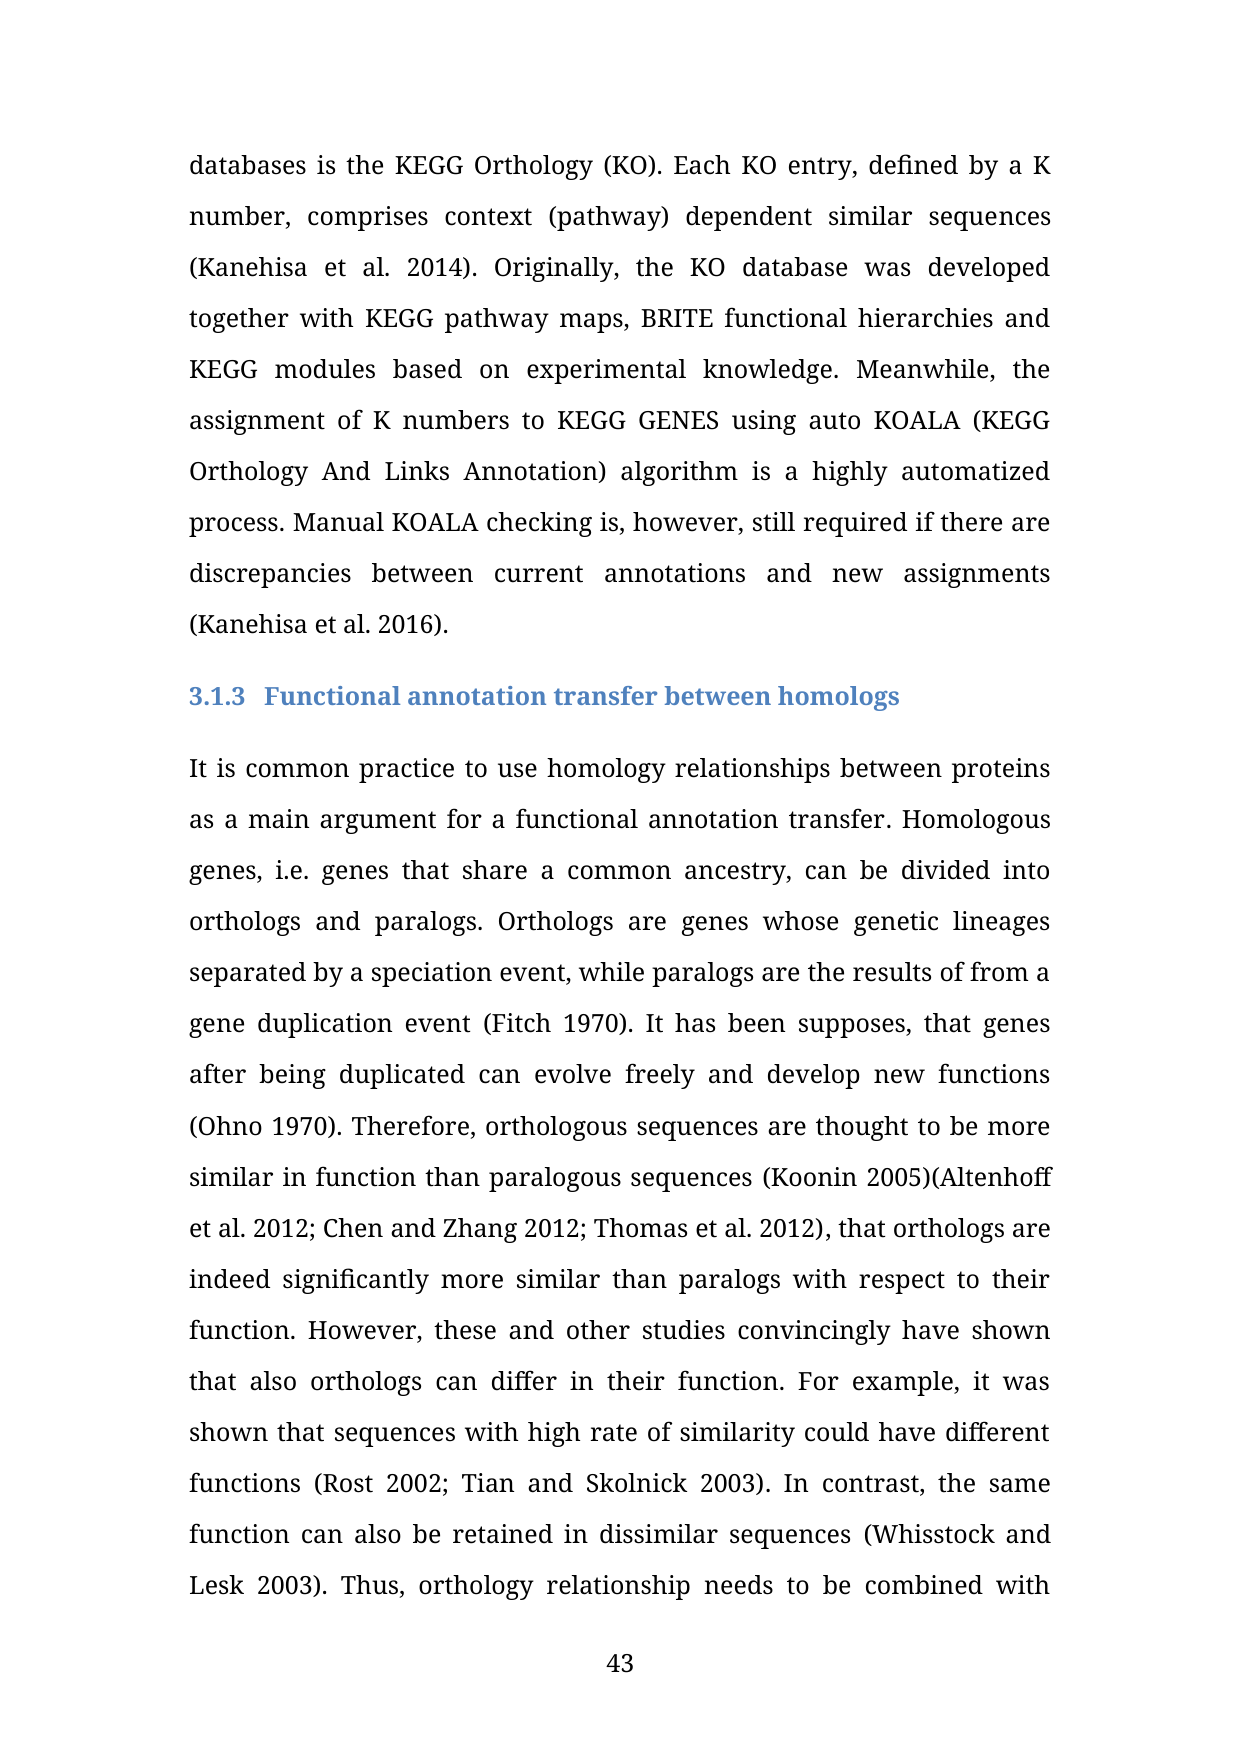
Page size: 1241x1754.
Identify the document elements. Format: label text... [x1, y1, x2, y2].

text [189, 751, 1051, 1602]
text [189, 148, 1051, 641]
subtitle Functional annotation transfer between homologs [189, 679, 1051, 713]
